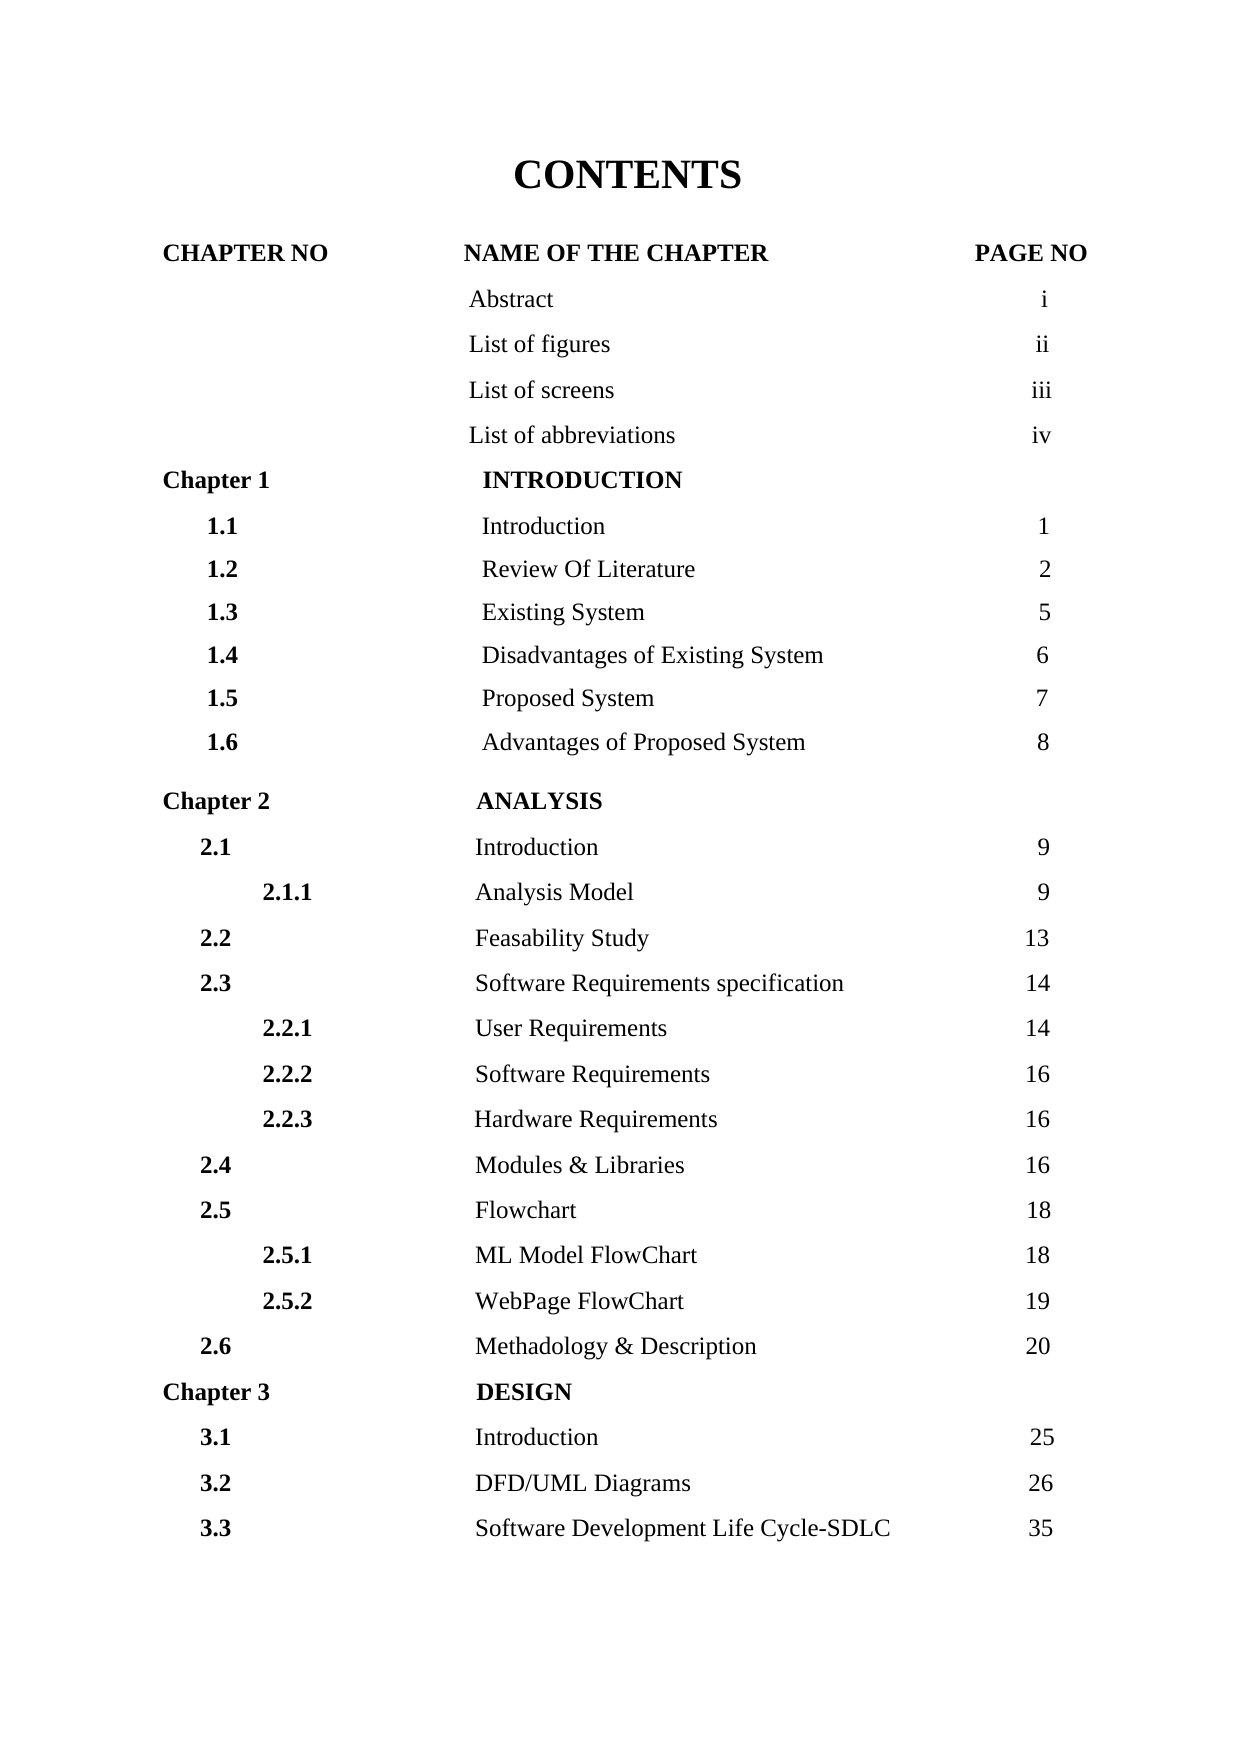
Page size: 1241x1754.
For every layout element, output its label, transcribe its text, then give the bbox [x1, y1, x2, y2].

list Advantages of Proposed System 8 [207, 727, 1066, 755]
text 3.1 Introduction 25 [162, 1422, 1066, 1451]
text CHAPTER NO NAME OF THE CHAPTER PAGE NO [162, 238, 1093, 267]
list Existing System 5 [207, 597, 1066, 626]
text Chapter 2 ANALYSIS [162, 786, 1093, 815]
text 2.5.2 WebPage FlowChart 19 [162, 1286, 1066, 1315]
text Chapter 3 DESIGN [162, 1377, 1066, 1406]
list Review Of Literature 2 [207, 554, 1066, 583]
text 2.4 Modules & Libraries 16 [162, 1150, 1066, 1178]
text 3.2 DFD/UML Diagrams 26 [162, 1468, 1066, 1496]
list Proposed System 7 [207, 683, 1066, 712]
text List of screens iii [162, 375, 1093, 403]
list Introduction 1 [207, 511, 1066, 540]
text 3.3 Software Development Life Cycle-SDLC 35 [162, 1513, 1066, 1542]
text Chapter 1 INTRODUCTION [162, 466, 1093, 494]
text 2.2 Feasability Study 13 [162, 923, 1066, 951]
text 2.6 Methadology & Description 20 [162, 1331, 1066, 1360]
text 2.5 Flowchart 18 [162, 1195, 1066, 1224]
text Abstract i [162, 284, 1093, 313]
text 2.2.2 Software Requirements 16 [162, 1059, 1066, 1088]
text 2.5.1 ML Model FlowChart 18 [237, 1241, 1080, 1269]
text 2.1.1 Analysis Model 9 [162, 877, 1066, 906]
text CONTENTS [162, 150, 1093, 198]
list Disadvantages of Existing System 6 [207, 640, 1066, 669]
text List of figures ii [162, 329, 1093, 358]
text 2.2.1 User Requirements 14 [162, 1013, 1066, 1042]
text 2.2.3 Hardware Requirements 16 [162, 1104, 1066, 1133]
text 2.3 Software Requirements specification 14 [162, 968, 1066, 997]
text List of abbreviations iv [162, 420, 1093, 449]
text 2.1 Introduction 9 [162, 832, 1066, 861]
